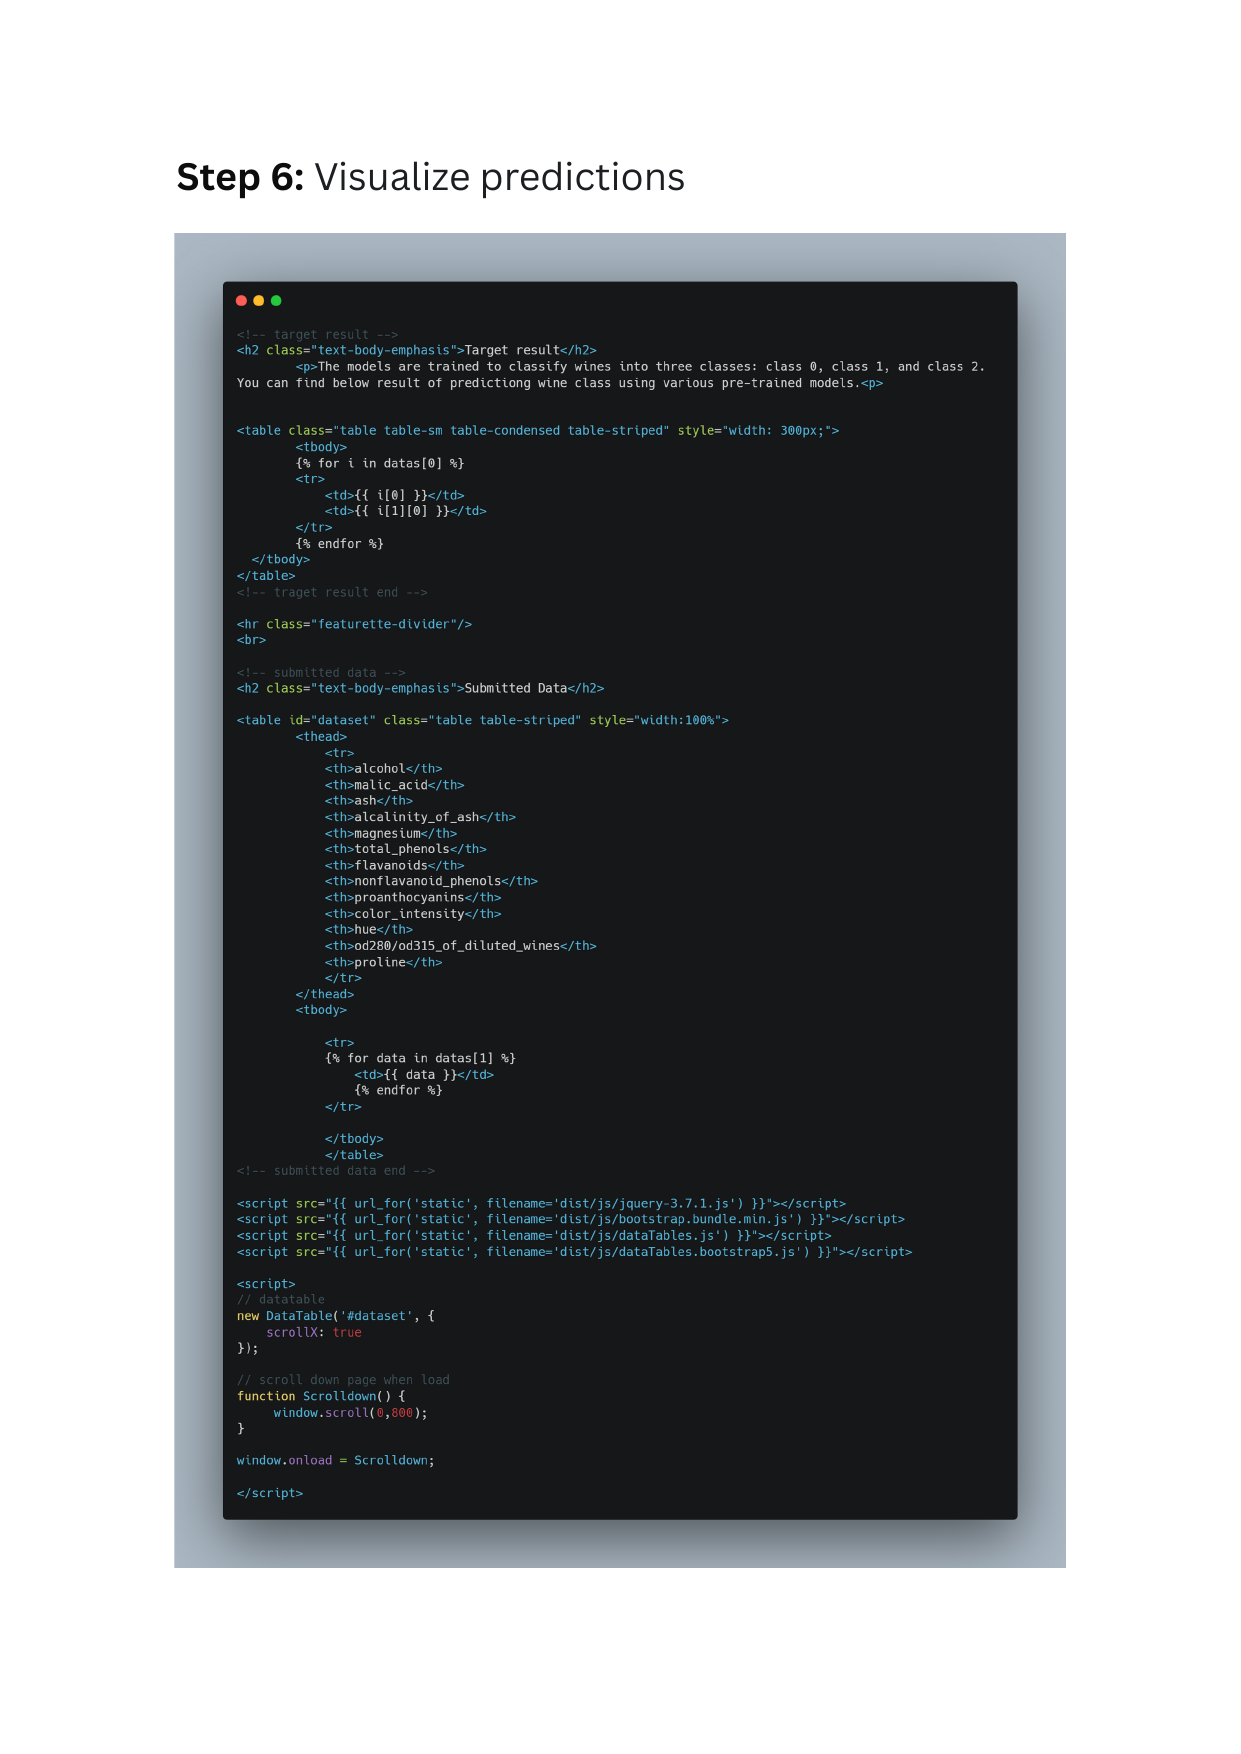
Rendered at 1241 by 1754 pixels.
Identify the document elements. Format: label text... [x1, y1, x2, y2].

picture [174, 233, 1066, 1568]
text Step 6: Visualize predictions [150, 150, 1090, 201]
